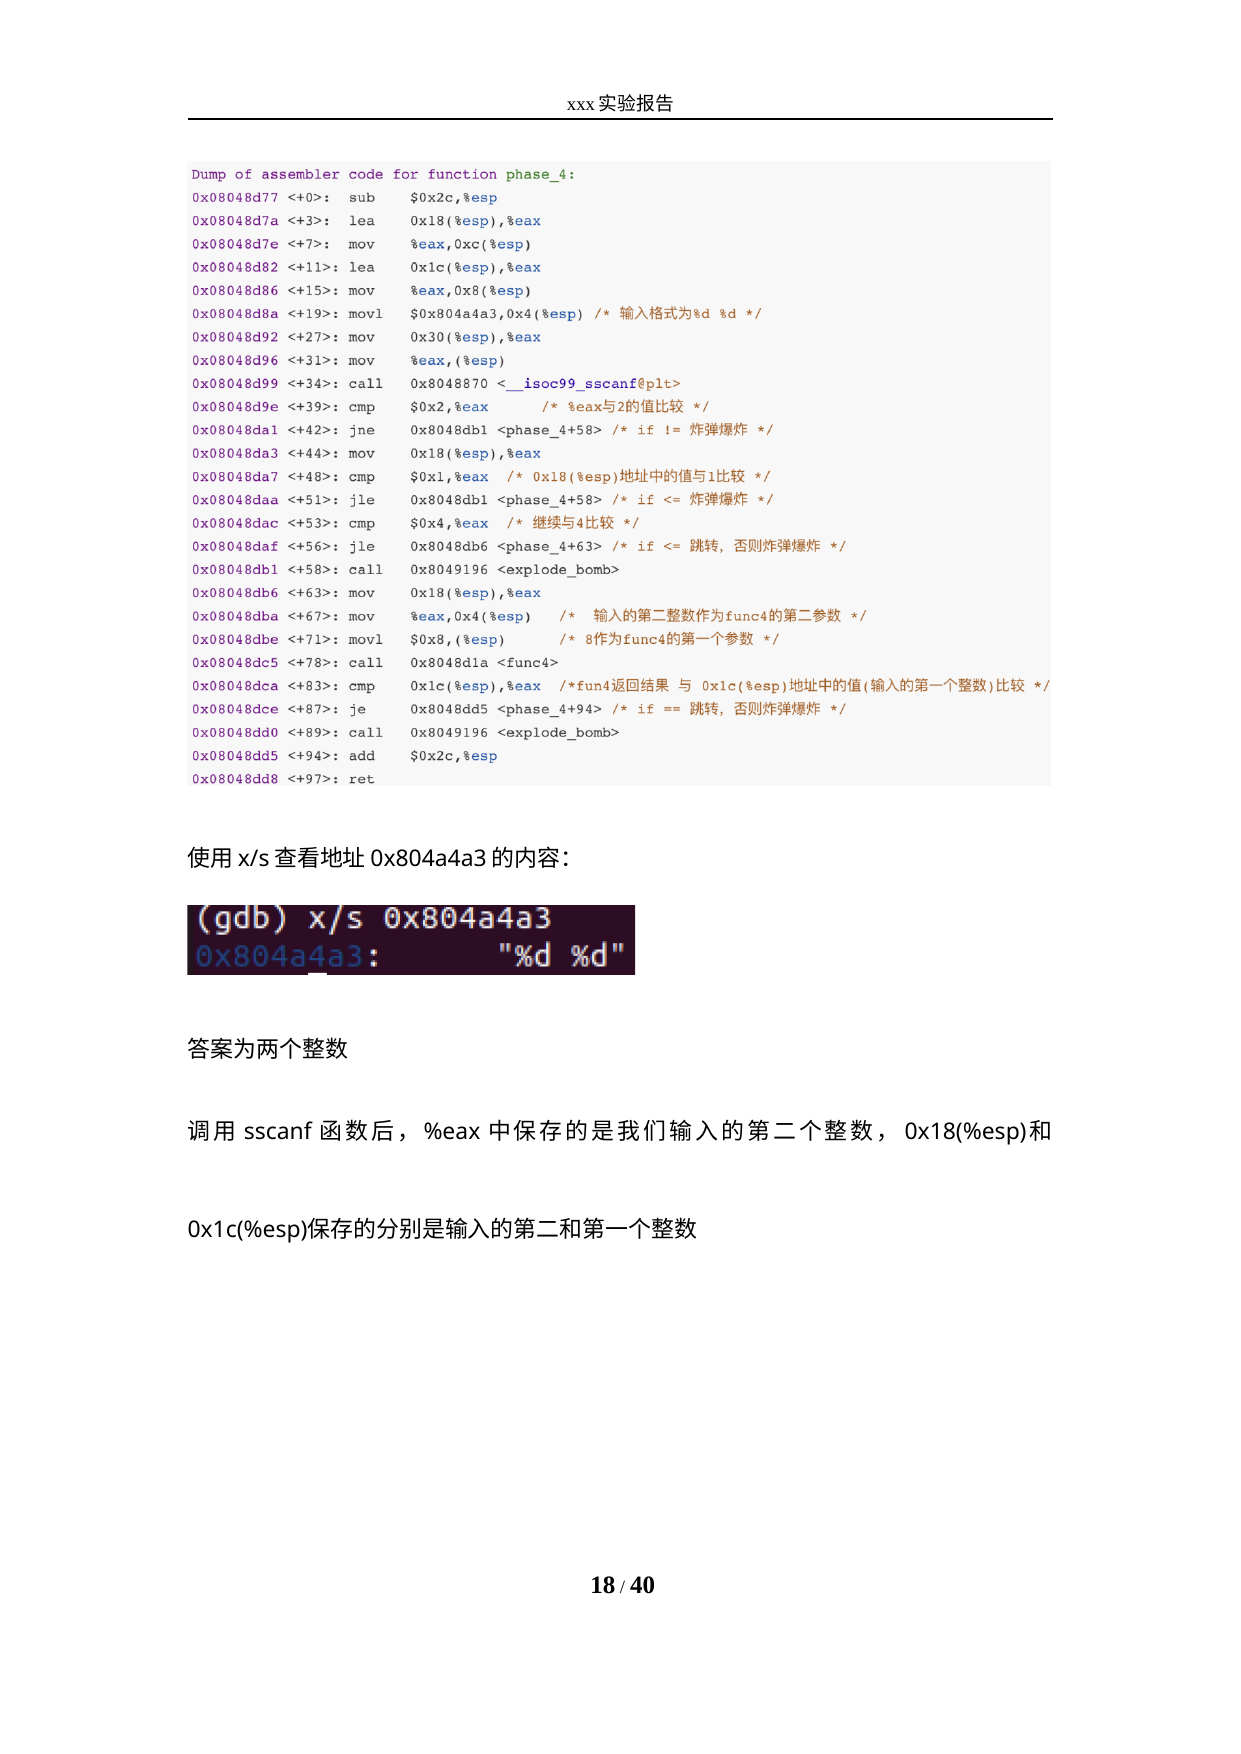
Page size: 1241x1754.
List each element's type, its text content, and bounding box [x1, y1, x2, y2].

picture [187, 905, 636, 975]
list 使用x/s查看地址0x804a4a3的内容： [187, 824, 1053, 889]
picture [187, 161, 1052, 786]
list 调用sscanf函数后，%eax中保存的是我们输入的第二个整数，0x18(%esp)和0x1c(%esp)保存的分别是输入的第二和第一个整数 [187, 1097, 1053, 1259]
list 答案为两个整数 [187, 1016, 1053, 1081]
